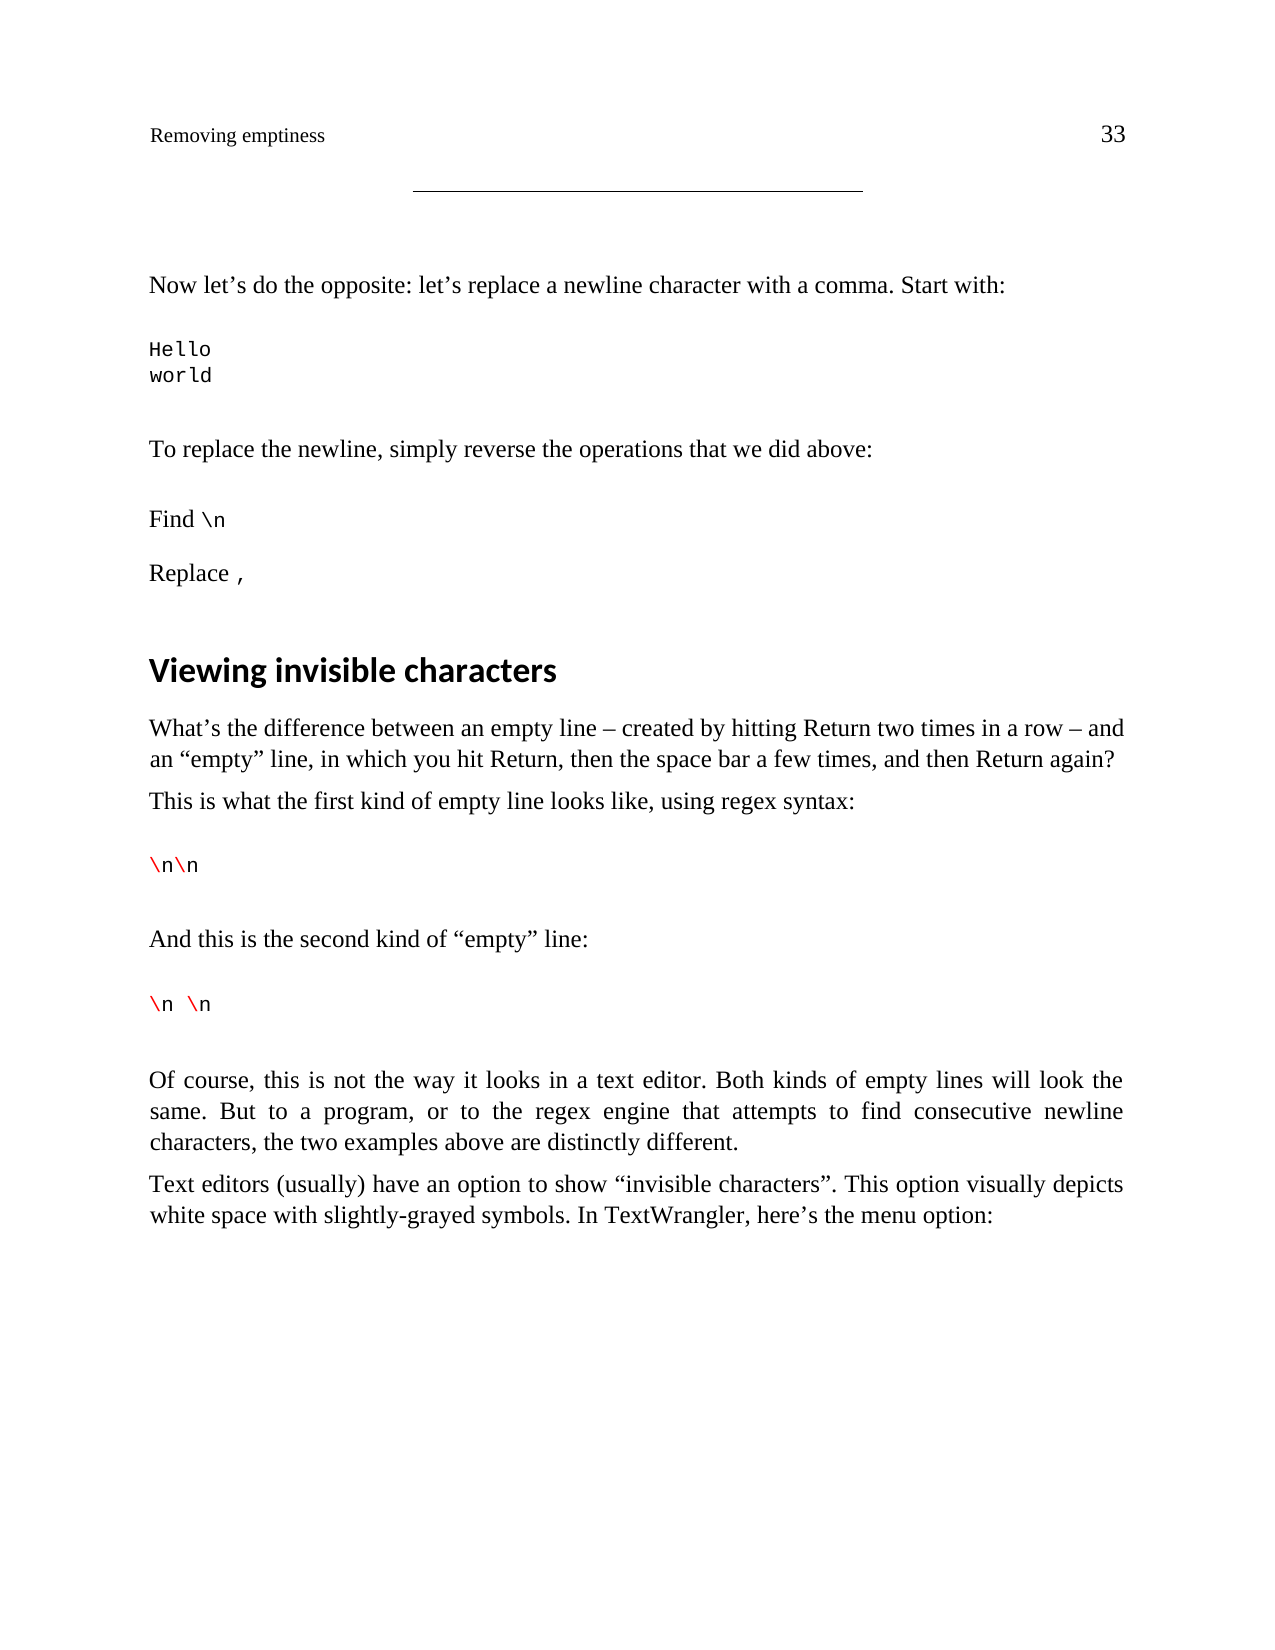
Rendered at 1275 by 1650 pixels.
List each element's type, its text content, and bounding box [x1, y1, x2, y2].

text Hello world [148, 339, 266, 389]
text This is what the first kind of empty line looks like, using regex syntax: [148, 786, 1125, 815]
text \n \n [148, 994, 1074, 1017]
text Of course, this is not the way it looks in a text editor. Both kinds of empty lines will look the same. But to a program, or to the regex engine that attempts to find consecutive newline characters, the two examples above are distinctly different. [148, 1065, 1125, 1156]
text Find \n [148, 504, 1126, 534]
text \n\n [148, 856, 1074, 879]
text Text editors (usually) have an option to show “invisible characters”. This option visually depicts white space with slightly-grayed symbols. In TextWrangler, here’s the menu option: [148, 1169, 1125, 1229]
text What’s the difference between an empty line – created by hitting Return two times in a row – and an “empty” line, in which you hit Return, then the space bar a few times, and then Return again? [148, 713, 1125, 773]
text Replace , [148, 558, 1126, 587]
text And this is the second kind of “empty” line: [148, 924, 1125, 953]
text Now let’s do the opposite: let’s replace a newline character with a comma. Start with: [148, 270, 1125, 299]
text To replace the newline, simply reverse the operations that we did above: [148, 434, 1125, 463]
subtitle Viewing invisible characters [148, 648, 1126, 691]
